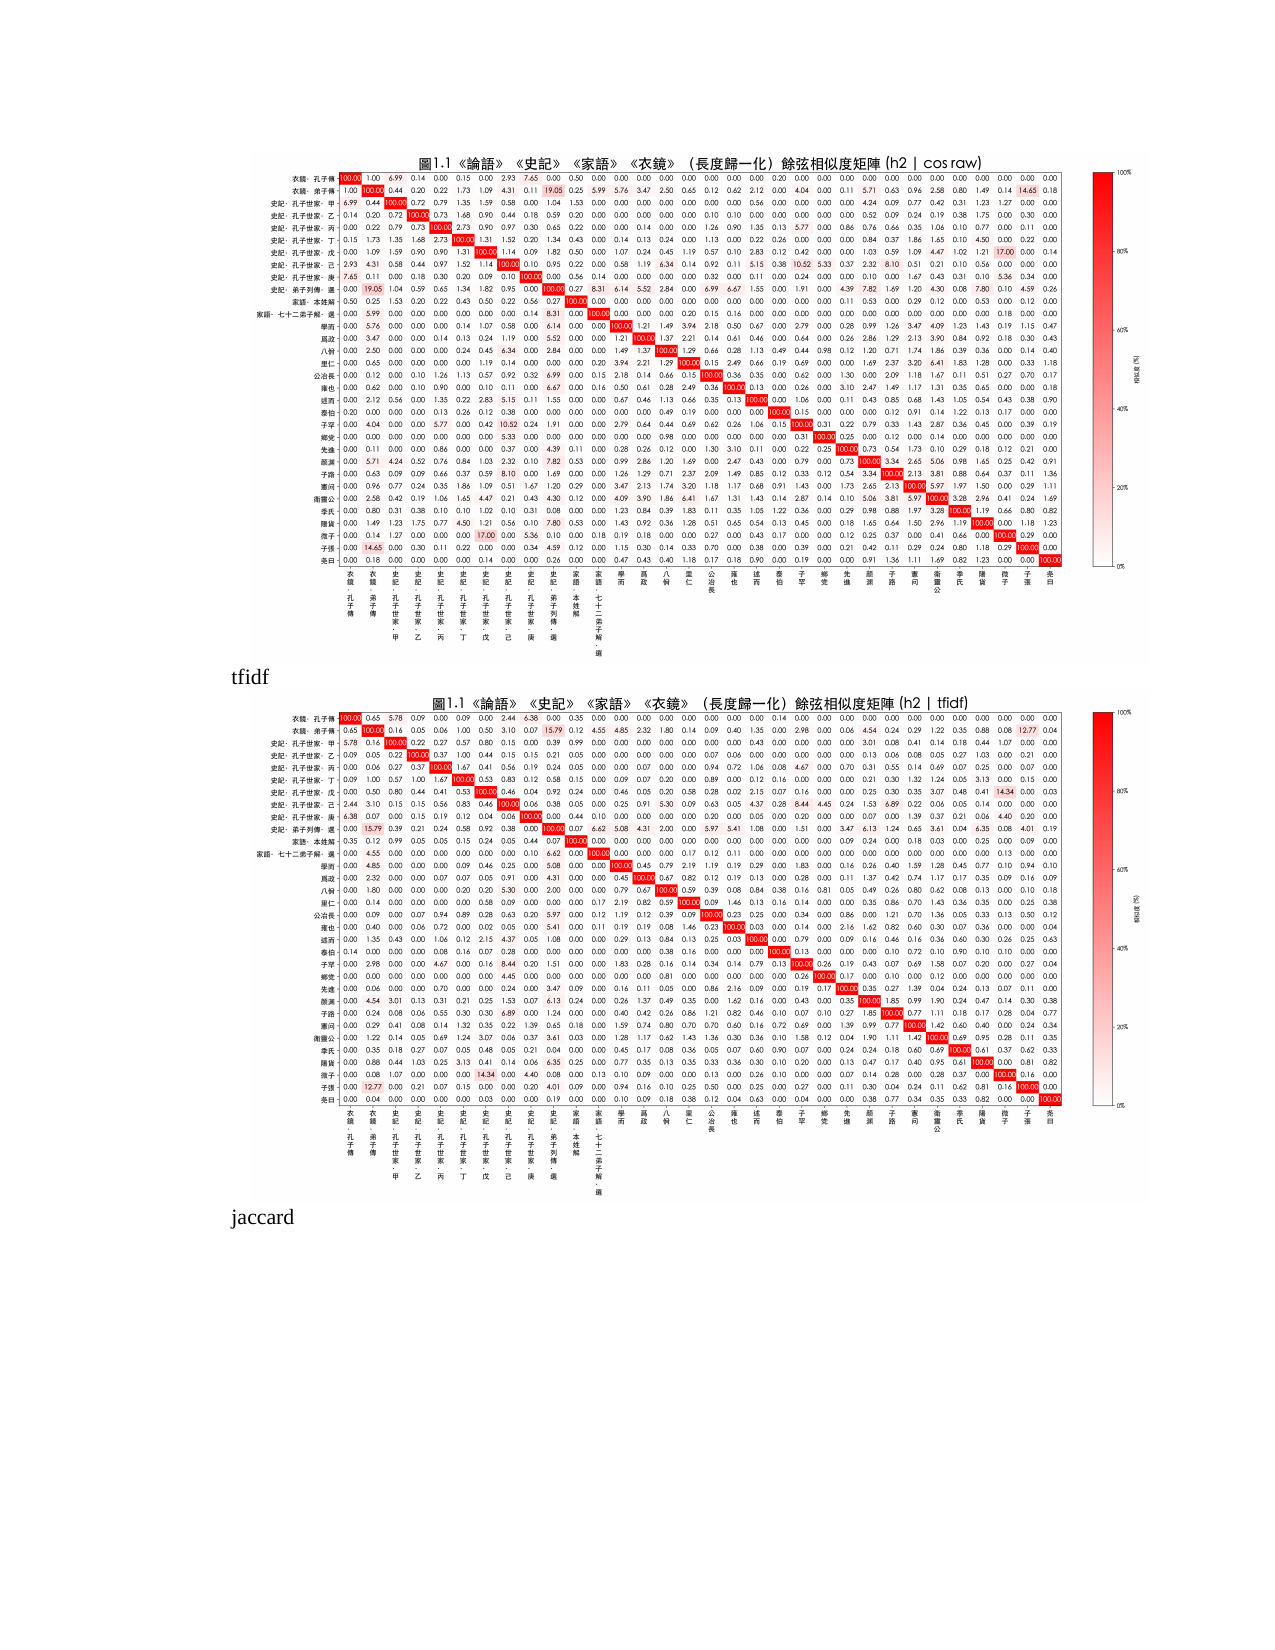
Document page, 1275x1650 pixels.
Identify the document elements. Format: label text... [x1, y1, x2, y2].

text jaccard [187, 1204, 1087, 1229]
text tfidf [187, 664, 1087, 689]
